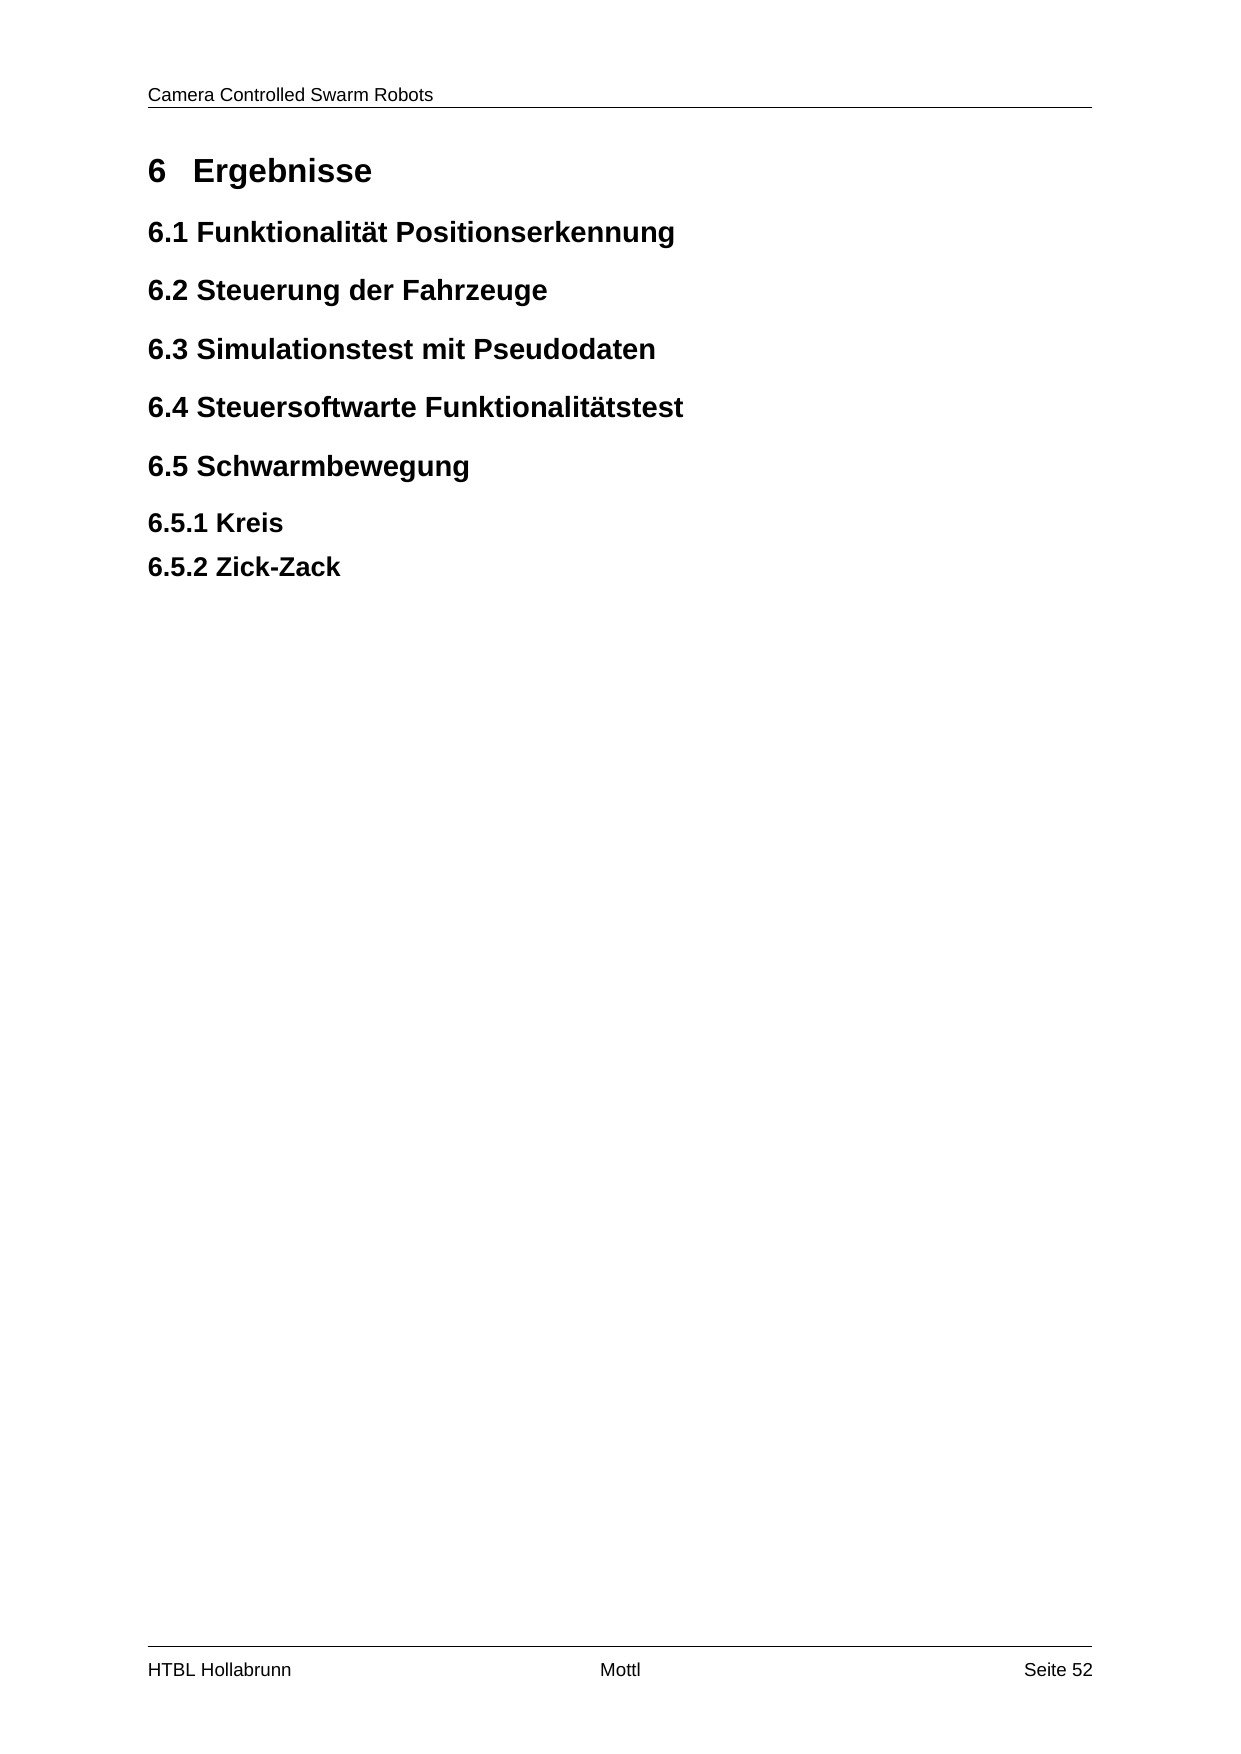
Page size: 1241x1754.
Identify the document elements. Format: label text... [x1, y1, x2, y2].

subtitle Simulationstest mit Pseudodaten [148, 332, 1092, 365]
subtitle Kreis [148, 507, 1092, 539]
subtitle Zick-Zack [148, 551, 1092, 582]
subtitle Schwarmbewegung [148, 449, 1092, 482]
subtitle Steuersoftwarte Funktionalitätstest [148, 390, 1092, 424]
subtitle Ergebnisse [148, 151, 1092, 190]
subtitle Funktionalität Positionserkennung [148, 215, 1092, 248]
subtitle Steuerung der Fahrzeuge [148, 273, 1092, 307]
